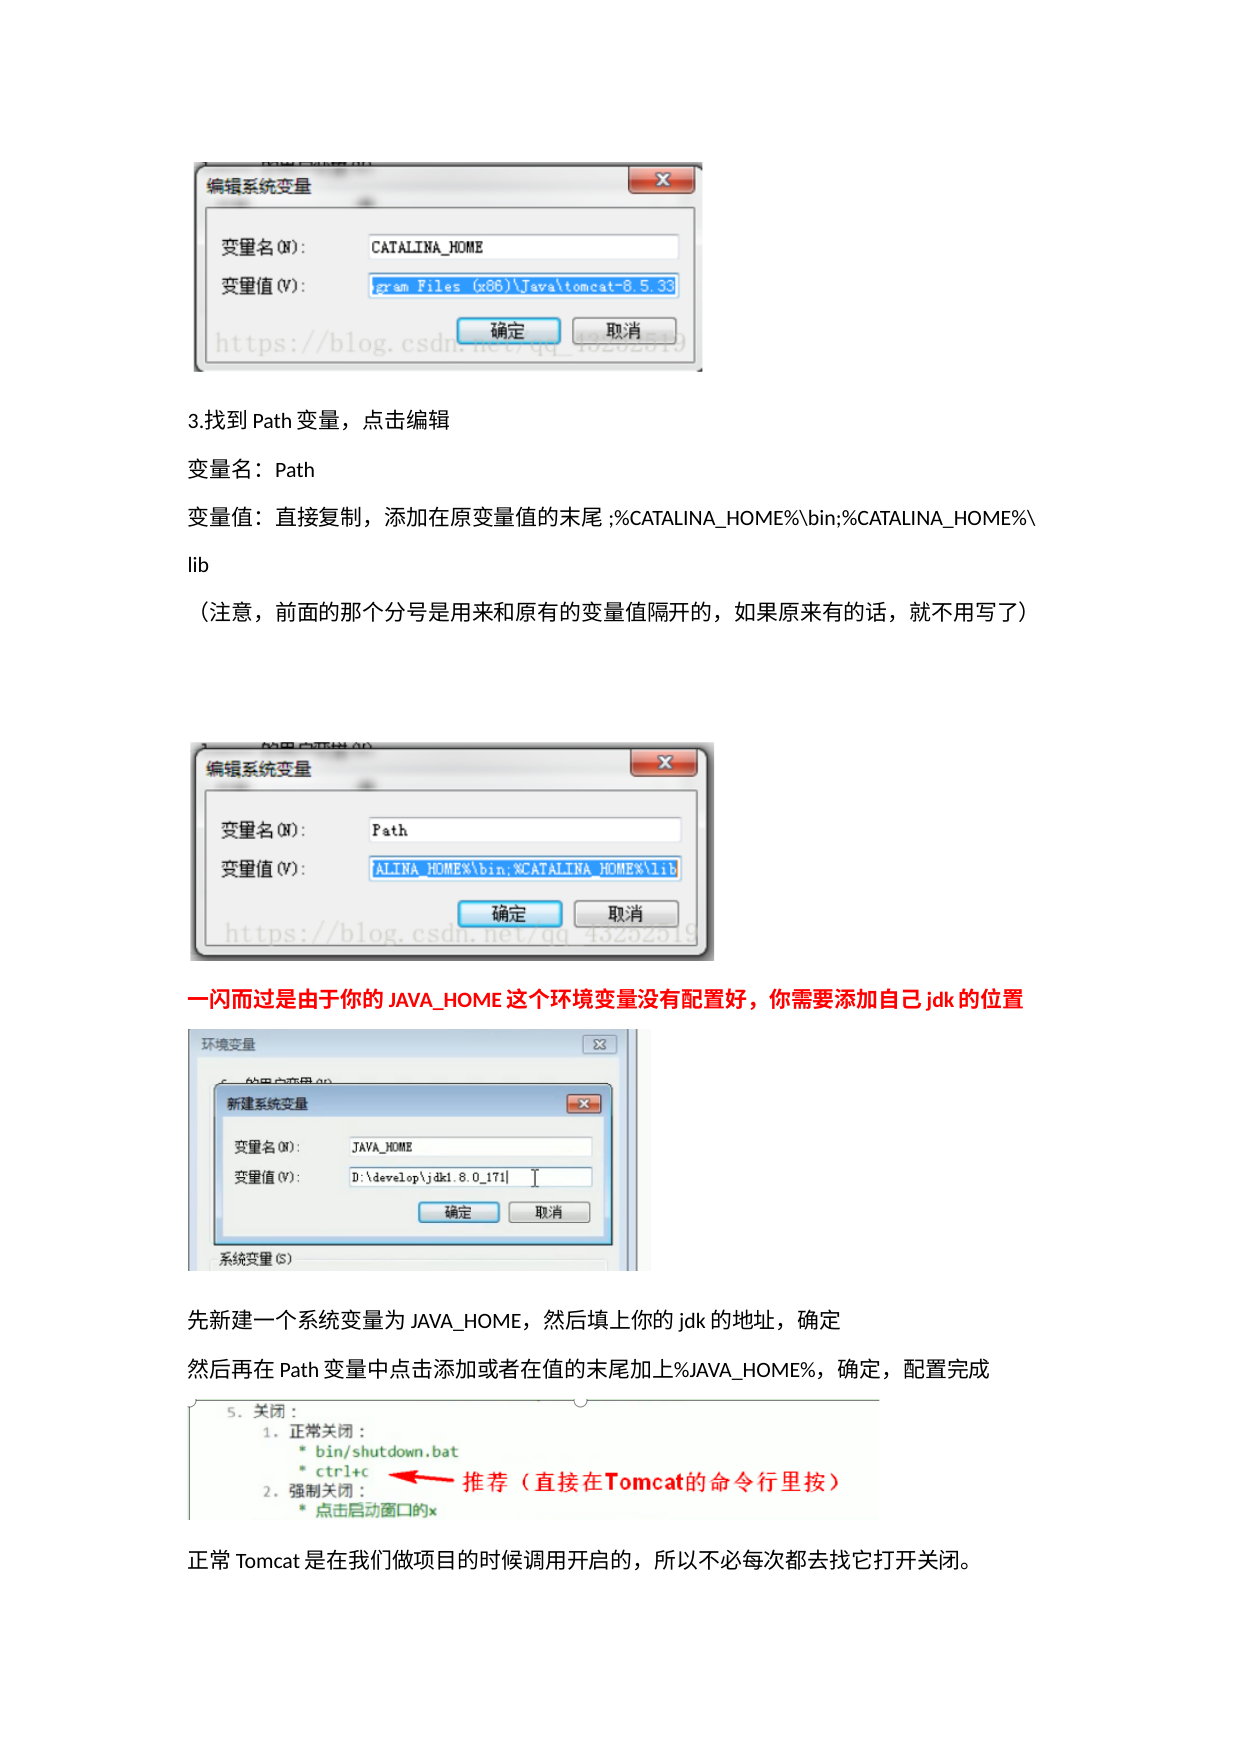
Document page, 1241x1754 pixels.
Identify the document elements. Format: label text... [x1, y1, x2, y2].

text 一闪而过是由于你的JAVA_HOME这个环境变量没有配置好，你需要添加自己jdk的位置 [187, 981, 1053, 1014]
text 先新建一个系统变量为JAVA_HOME，然后填上你的jdk的地址，确定 [187, 1303, 1053, 1335]
text 然后再在Path变量中点击添加或者在值的末尾加上%JAVA_HOME%，确定，配置完成 [187, 1351, 1053, 1384]
picture [187, 1029, 652, 1271]
text 变量值：直接复制，添加在原变量值的末尾 ;%CATALINA_HOME%\bin;%CATALINA_HOME%\lib [187, 499, 1053, 581]
text 正常Tomcat是在我们做项目的时候调用开启的，所以不必每次都去找它打开关闭。 [187, 1543, 1053, 1575]
picture [187, 1399, 880, 1520]
text 3.找到Path变量，点击编辑 [187, 403, 1053, 435]
text 变量名：Path [187, 451, 1053, 484]
picture [187, 740, 715, 961]
picture [187, 162, 707, 373]
